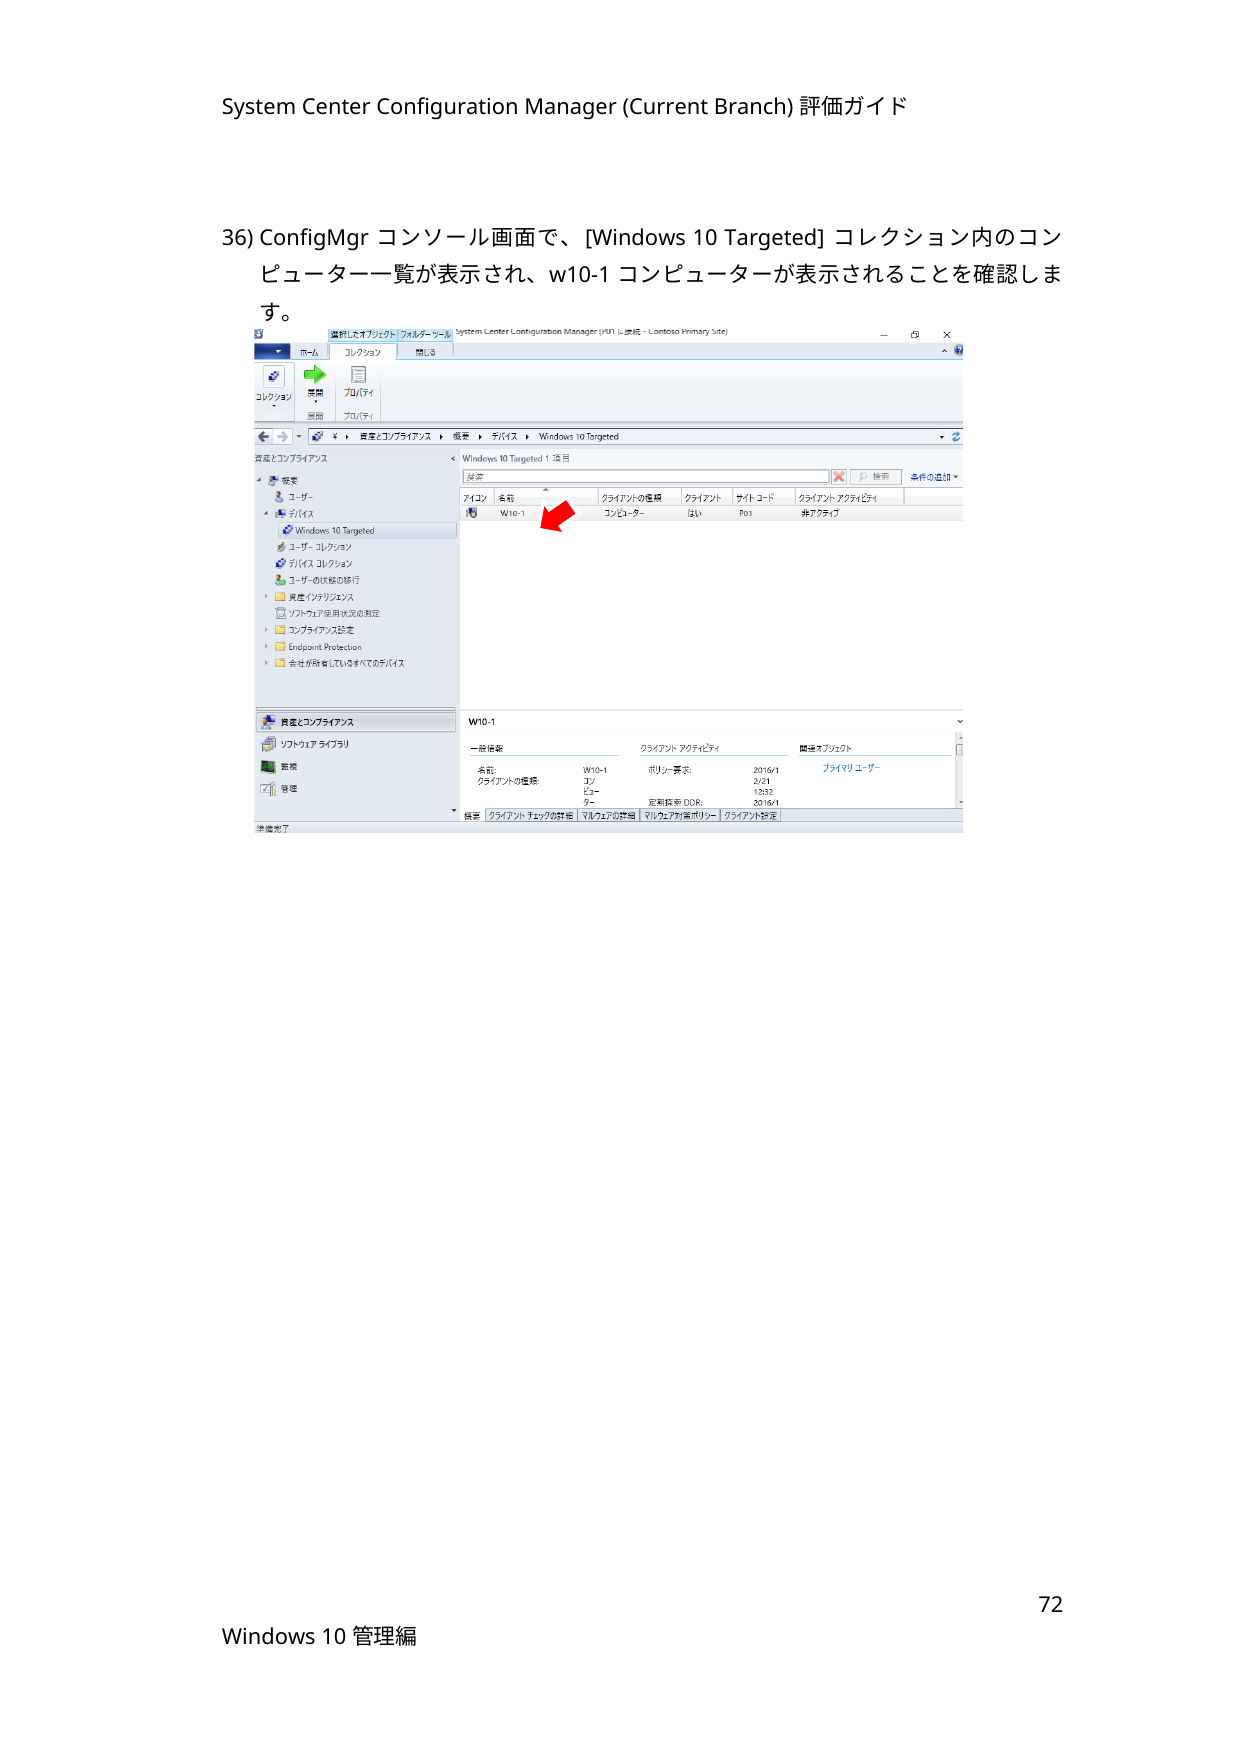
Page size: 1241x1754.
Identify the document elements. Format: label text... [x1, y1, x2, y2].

picture [254, 329, 963, 833]
list ConfigMgr コンソール画面で、[Windows 10 Targeted] コレクション内のコンピューター一覧が表示され、w10-1 コンピューターが表示されることを確認します。 [222, 217, 1063, 329]
